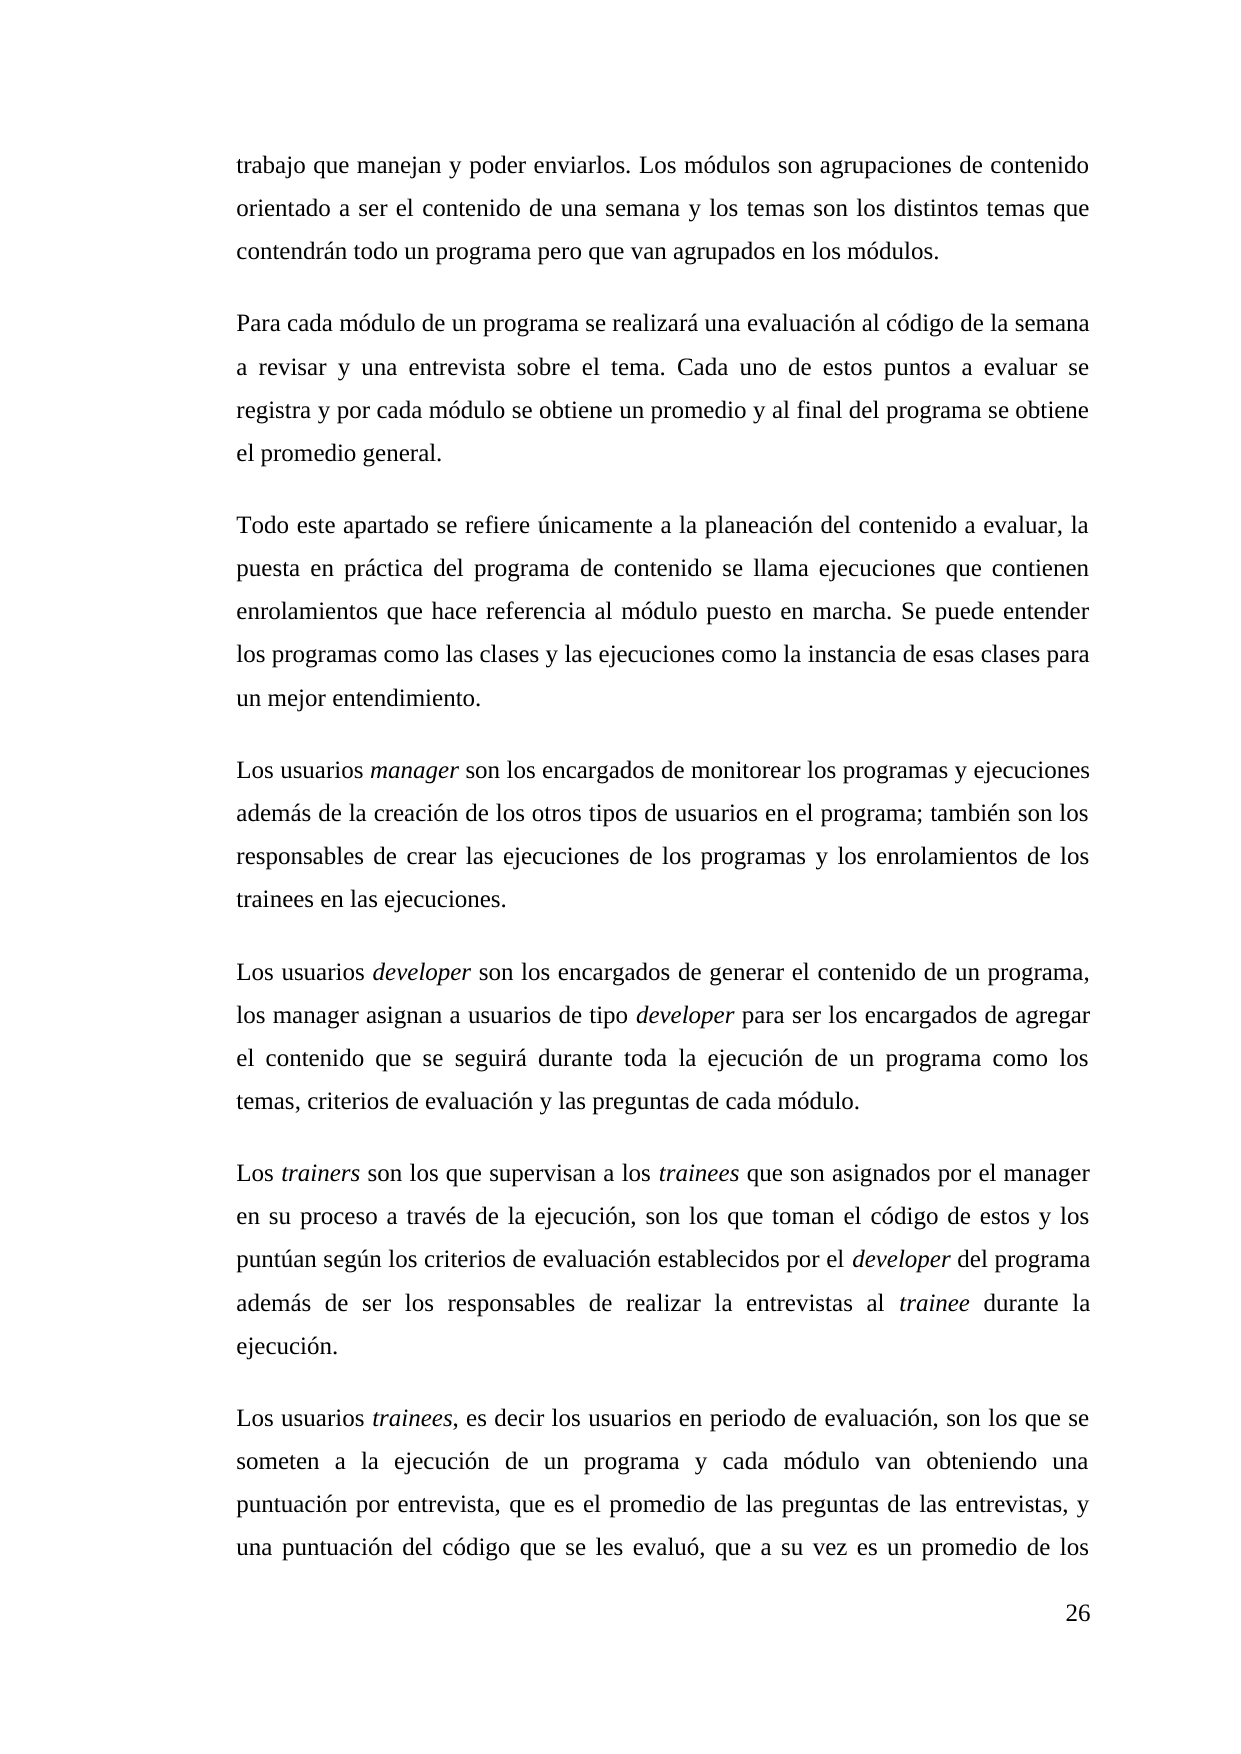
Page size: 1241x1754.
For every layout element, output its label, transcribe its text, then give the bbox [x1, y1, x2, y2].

text Para cada módulo de un programa se realizará una evaluación al código de la semana a revisar y una entrevista sobre el tema. Cada uno de estos puntos a evaluar se registra y por cada módulo se obtiene un promedio y al final del programa se obtiene el promedio general. [236, 308, 1090, 467]
text Los usuarios manager son los encargados de monitorear los programas y ejecuciones además de la creación de los otros tipos de usuarios en el programa; también son los responsables de crear las ejecuciones de los programas y los enrolamientos de los trainees en las ejecuciones. [236, 755, 1090, 913]
text Los usuarios developer son los encargados de generar el contenido de un programa, los manager asignan a usuarios de tipo developer para ser los encargados de agregar el contenido que se seguirá durante toda la ejecución de un programa como los temas, criterios de evaluación y las preguntas de cada módulo. [236, 957, 1090, 1115]
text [236, 1403, 1090, 1561]
text Todo este apartado se refiere únicamente a la planeación del contenido a evaluar, la puesta en práctica del programa de contenido se llama ejecuciones que contienen enrolamientos que hace referencia al módulo puesto en marcha. Se puede entender los programas como las clases y las ejecuciones como la instancia de esas clases para un mejor entendimiento. [236, 510, 1090, 711]
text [236, 150, 1090, 265]
text Los trainers son los que supervisan a los trainees que son asignados por el manager en su proceso a través de la ejecución, son los que toman el código de estos y los puntúan según los criterios de evaluación establecidos por el developer del programa además de ser los responsables de realizar la entrevistas al trainee durante la ejecución. [236, 1158, 1090, 1359]
